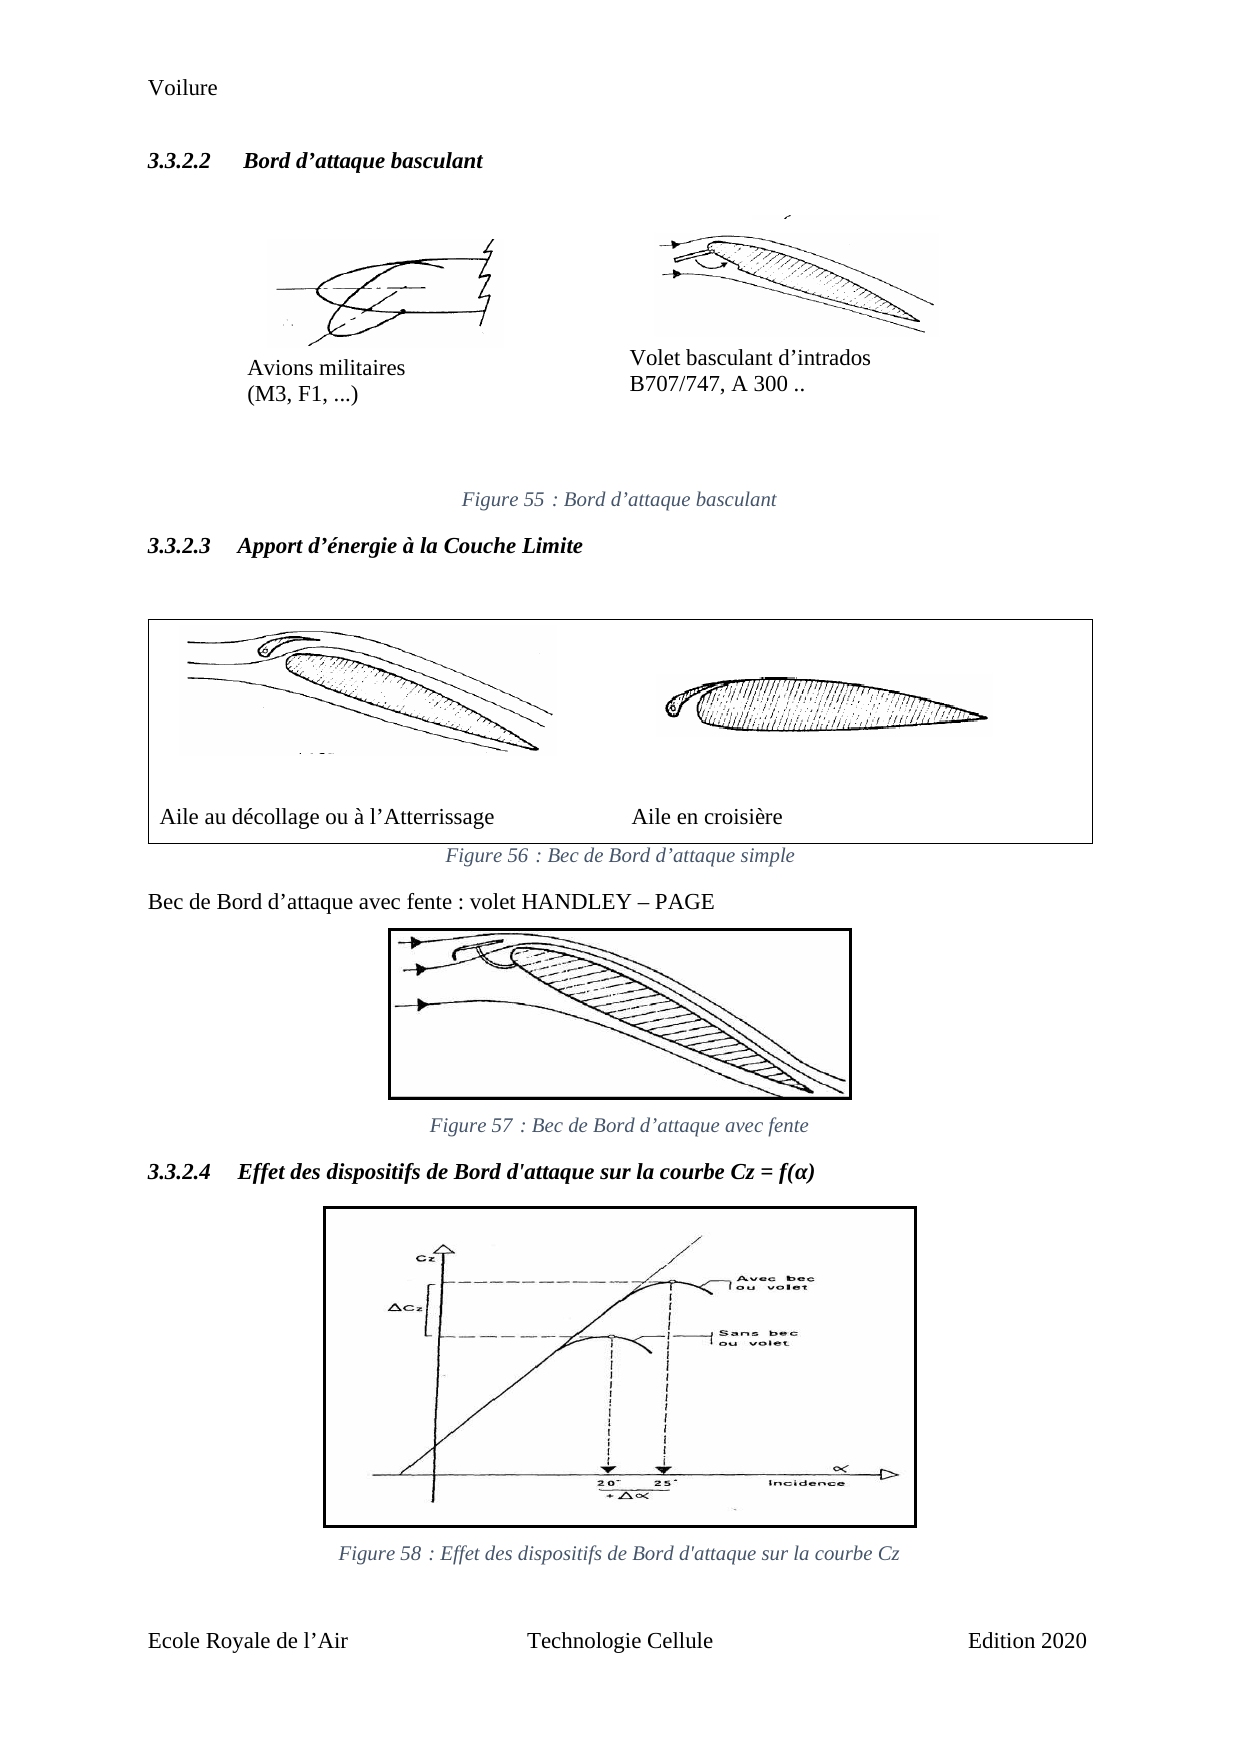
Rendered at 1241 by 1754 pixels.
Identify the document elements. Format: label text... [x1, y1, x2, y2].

subtitle Bord d’attaque basculant [148, 148, 1093, 174]
text Figure 57 : Bec de Bord d’attaque avec fente [148, 1113, 1093, 1137]
text Figure 58 : Effet des dispositifs de Bord d'attaque sur la courbe Cz [148, 1541, 1093, 1565]
table_header [149, 620, 620, 803]
text Bec de Bord d’attaque avec fente : volet HANDLEY – PAGE [148, 888, 1093, 915]
text Figure 55 : Bord d’attaque basculant [148, 487, 1093, 511]
text Figure 56 : Bec de Bord d’attaque simple [148, 844, 1093, 867]
table_header [620, 620, 1092, 803]
subtitle Apport d’énergie à la Couche Limite [148, 532, 1093, 558]
table_cell Aile en croisière [620, 803, 1092, 842]
subtitle Effet des dispositifs de Bord d'attaque sur la courbe Cz = f(α) [148, 1158, 1093, 1184]
table_cell Aile au décollage ou à l’Atterrissage [149, 803, 620, 842]
